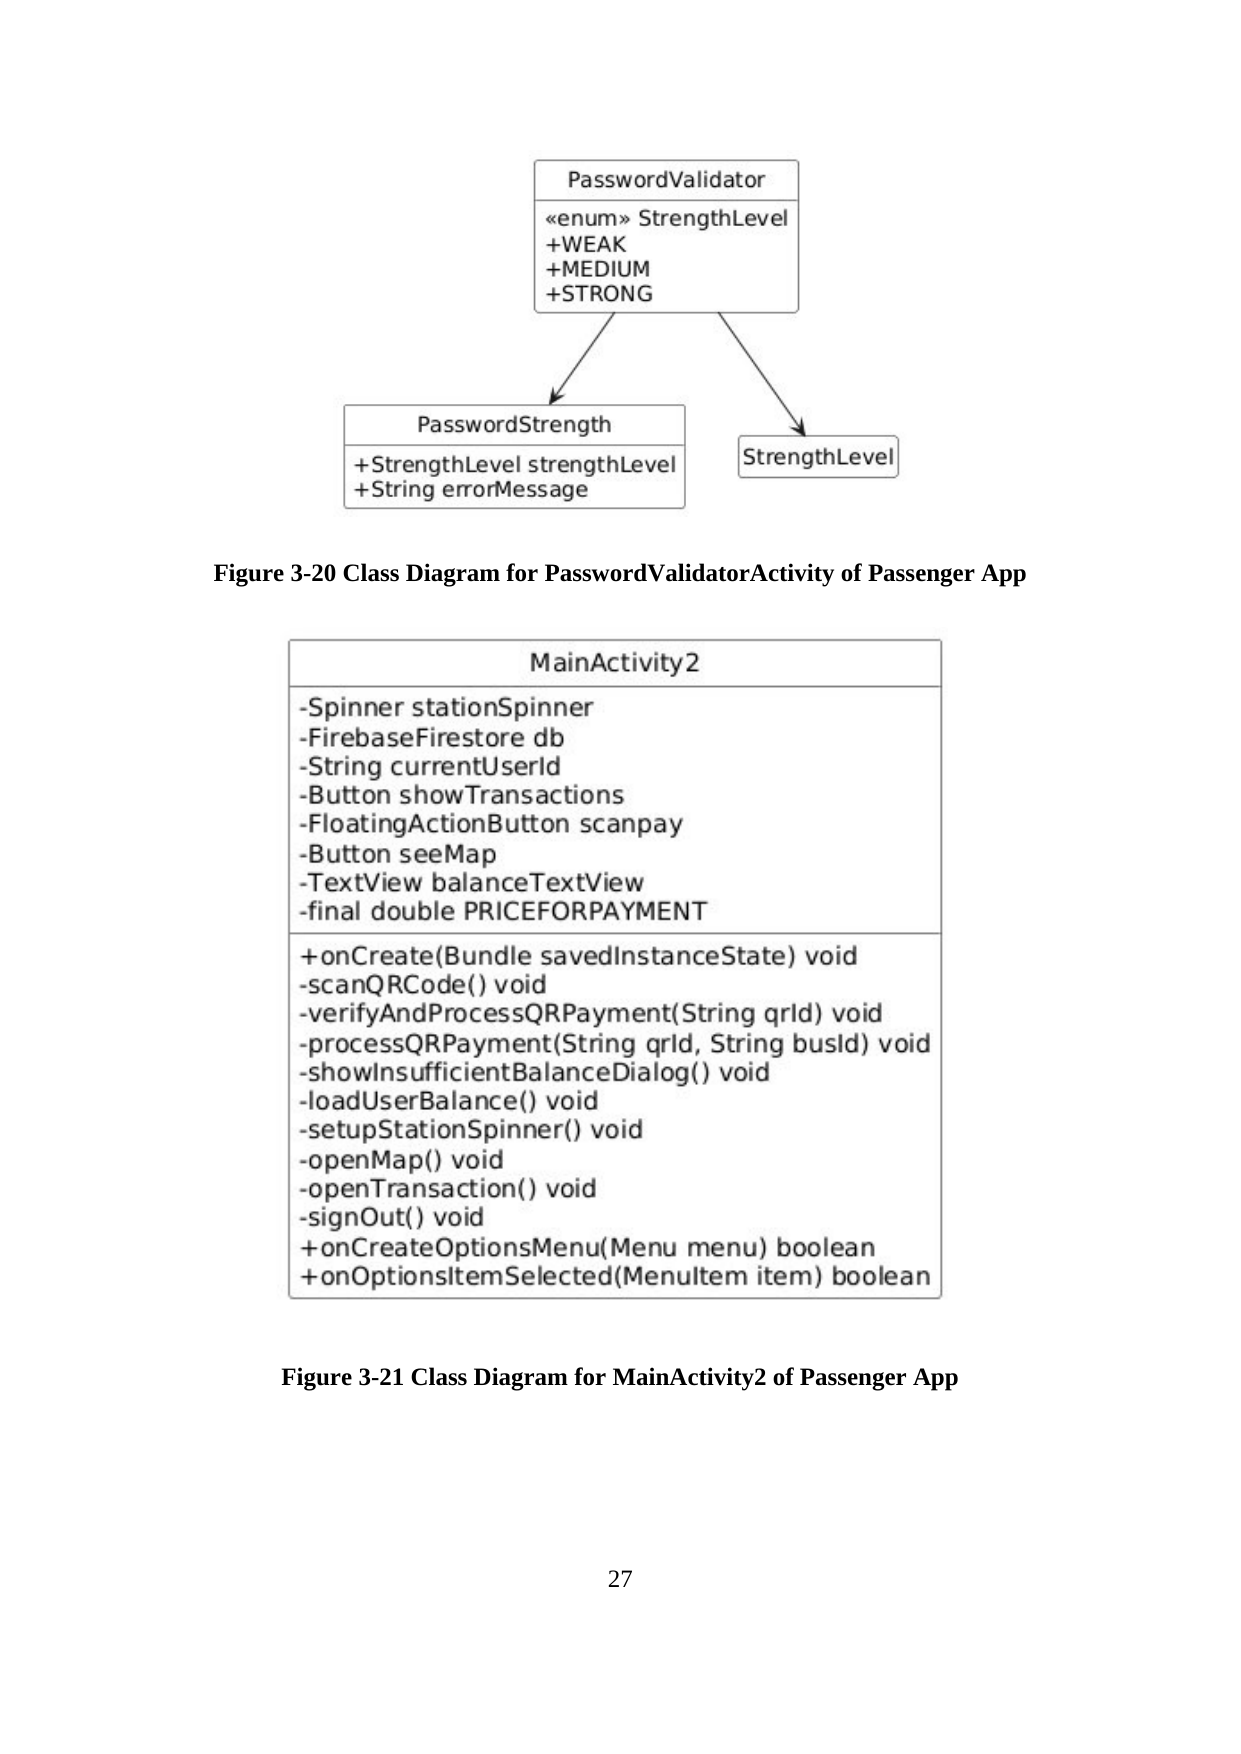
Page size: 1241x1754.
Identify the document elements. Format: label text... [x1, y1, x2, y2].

picture [276, 627, 964, 1321]
picture [333, 150, 907, 517]
